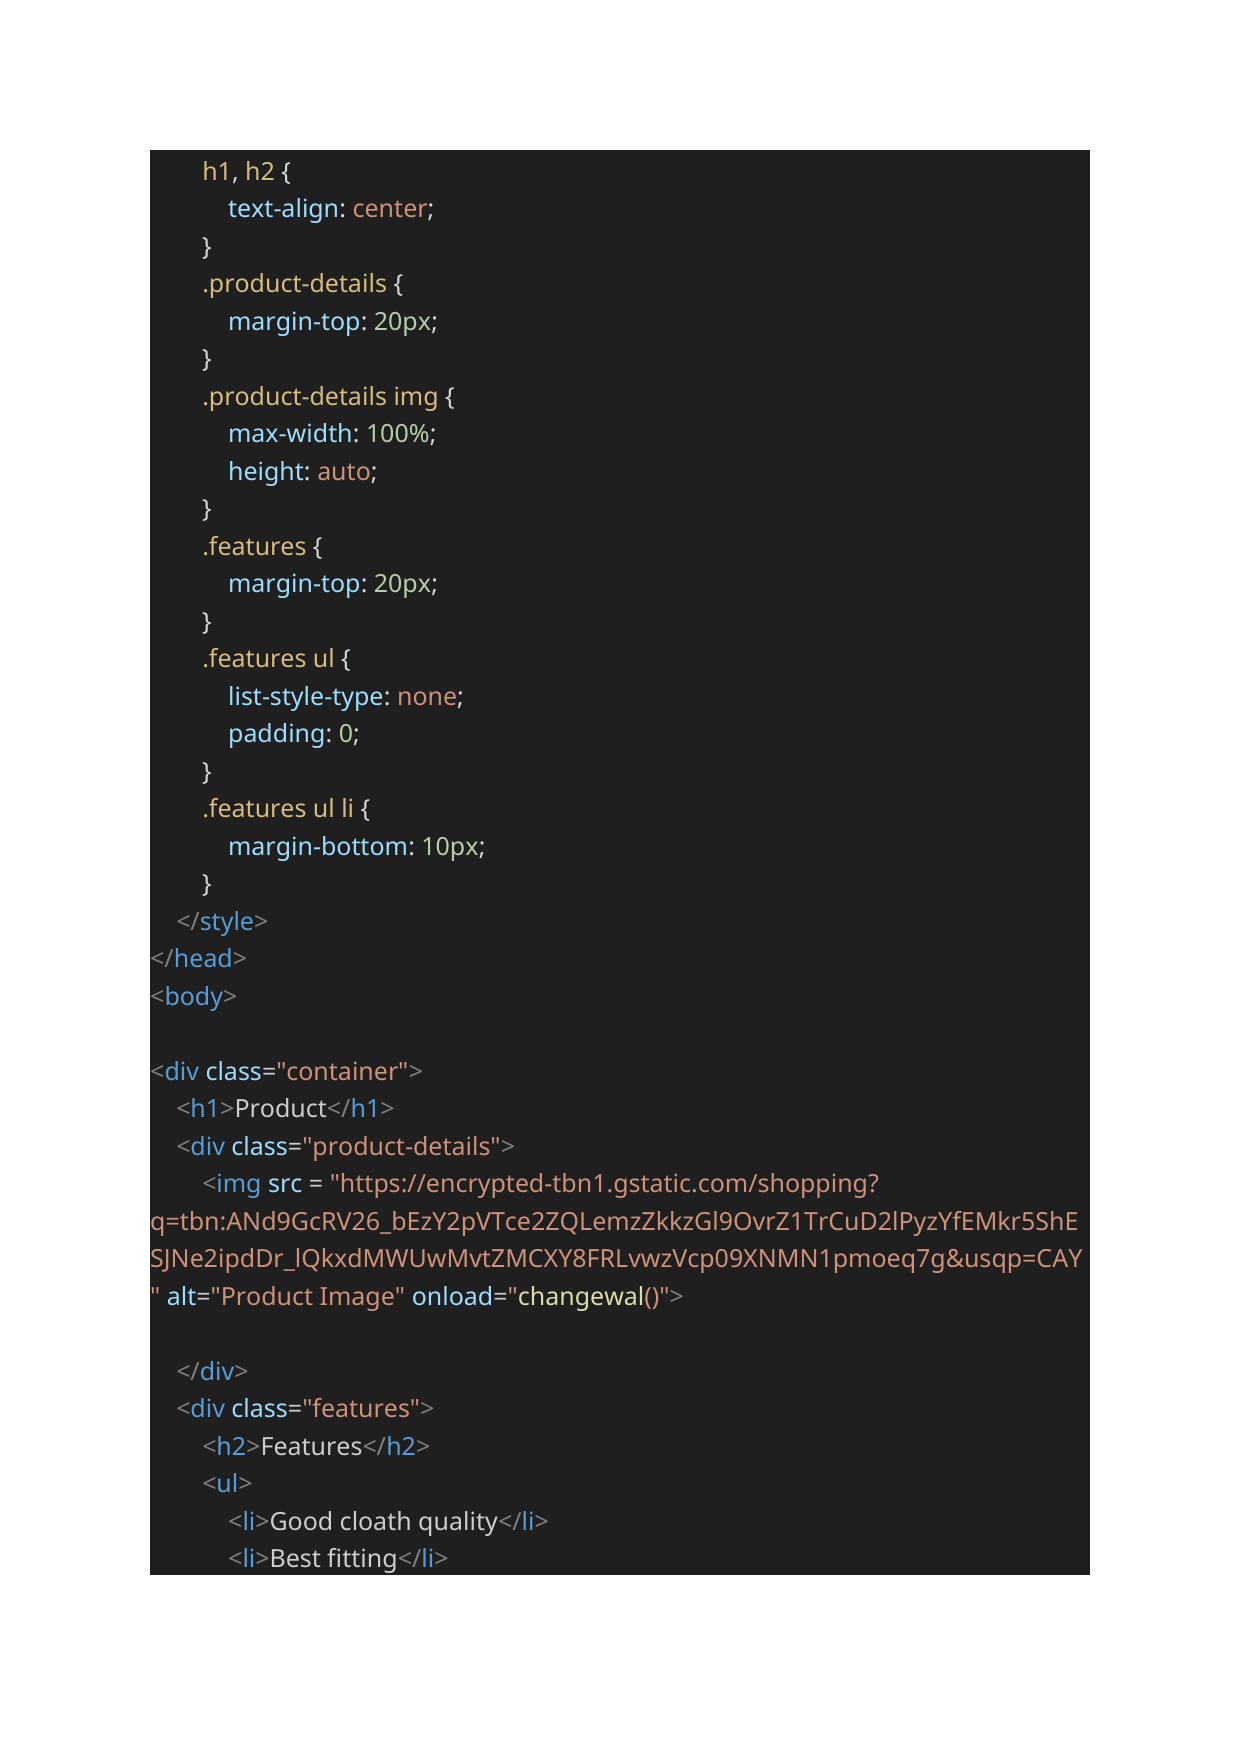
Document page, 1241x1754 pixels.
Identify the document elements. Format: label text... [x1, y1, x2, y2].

text h1, h2 { [150, 150, 1090, 187]
text text-align: center; [150, 187, 1090, 225]
text </head> [150, 937, 1090, 975]
text <img src = "https://encrypted-tbn1.gstatic.com/shopping?q=tbn:ANd9GcRV26_bEzY2pVTce2ZQLemzZkkzGl9OvrZ1TrCuD2lPyzYfEMkr5ShESJNe2ipdDr_lQkxdMWUwMvtZMCXY8FRLvwzVcp09XNMN1pmoeq7g&usqp=CAY" alt="Product Image" onload="changewal()"> [150, 1162, 1090, 1312]
text margin-top: 20px; [150, 562, 1090, 600]
text .product-details img { [150, 375, 1090, 412]
text } [150, 337, 1090, 375]
text <body> [150, 975, 1090, 1012]
text } [150, 225, 1090, 262]
text <li>Best fitting</li> [150, 1537, 1090, 1575]
text <div class="features"> [150, 1387, 1090, 1425]
text <li>Good cloath quality</li> [150, 1500, 1090, 1537]
text } [150, 487, 1090, 525]
text } [150, 862, 1090, 900]
text </style> [150, 900, 1090, 937]
text .features { [150, 525, 1090, 562]
text .features ul li { [150, 787, 1090, 825]
text max-width: 100%; [150, 412, 1090, 450]
text } [150, 600, 1090, 637]
text <h2>Features</h2> [150, 1425, 1090, 1462]
text <ul> [150, 1462, 1090, 1500]
text .features ul { [150, 637, 1090, 675]
text } [150, 750, 1090, 787]
text list-style-type: none; [150, 675, 1090, 712]
text <h1>Product</h1> [150, 1087, 1090, 1125]
text margin-top: 20px; [150, 300, 1090, 337]
text margin-bottom: 10px; [150, 825, 1090, 862]
text <div class="product-details"> [150, 1125, 1090, 1162]
text .product-details { [150, 262, 1090, 300]
text height: auto; [150, 450, 1090, 487]
text padding: 0; [150, 712, 1090, 750]
text <div class="container"> [150, 1050, 1090, 1087]
text </div> [150, 1350, 1090, 1387]
